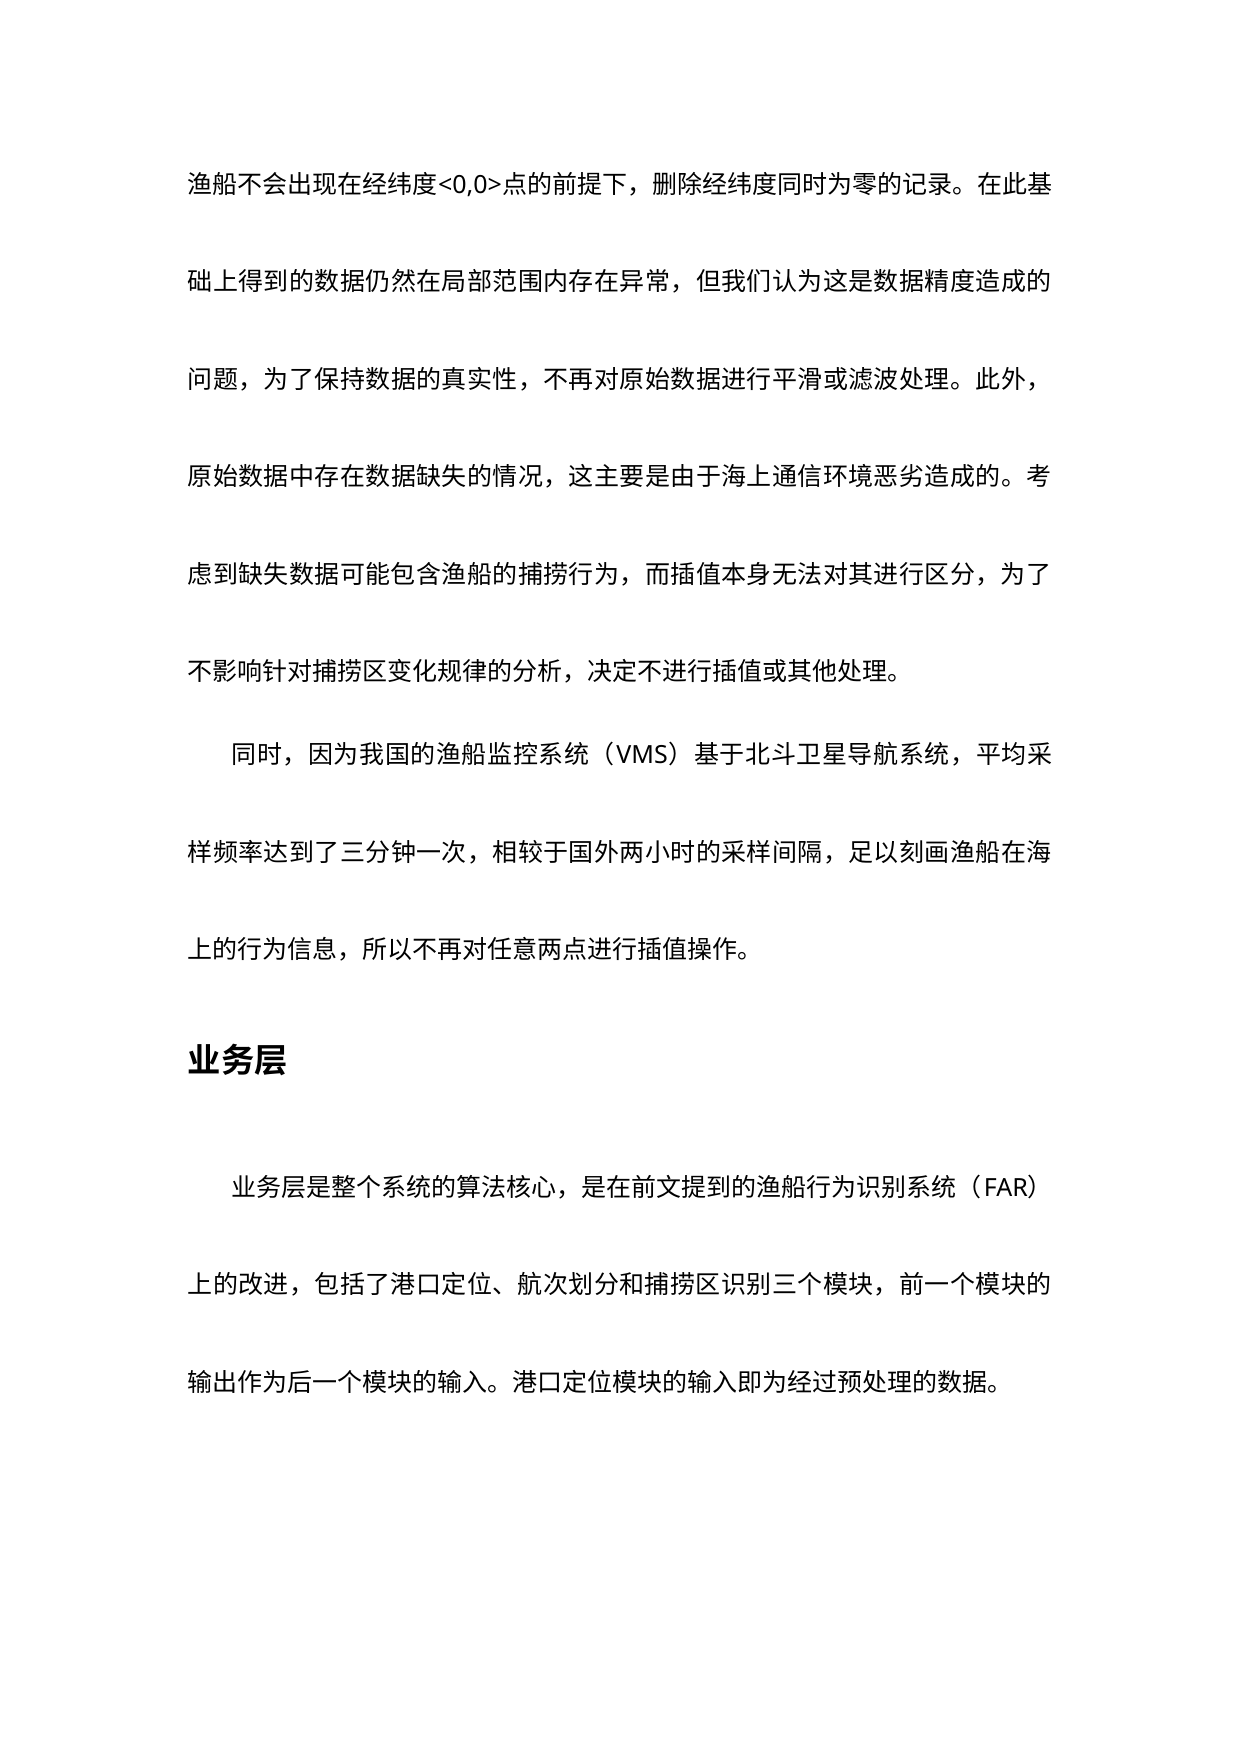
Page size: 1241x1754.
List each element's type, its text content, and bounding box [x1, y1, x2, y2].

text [187, 150, 1053, 702]
text 同时，因为我国的渔船监控系统（VMS）基于北斗卫星导航系统，平均采样频率达到了三分钟一次，相较于国外两小时的采样间隔，足以刻画渔船在海上的行为信息，所以不再对任意两点进行插值操作。 [187, 721, 1053, 981]
text 业务层是整个系统的算法核心，是在前文提到的渔船行为识别系统（FAR）上的改进，包括了港口定位、航次划分和捕捞区识别三个模块，前一个模块的输出作为后一个模块的输入。港口定位模块的输入即为经过预处理的数据。 [187, 1153, 1053, 1413]
subtitle 业务层 [187, 1026, 1053, 1091]
